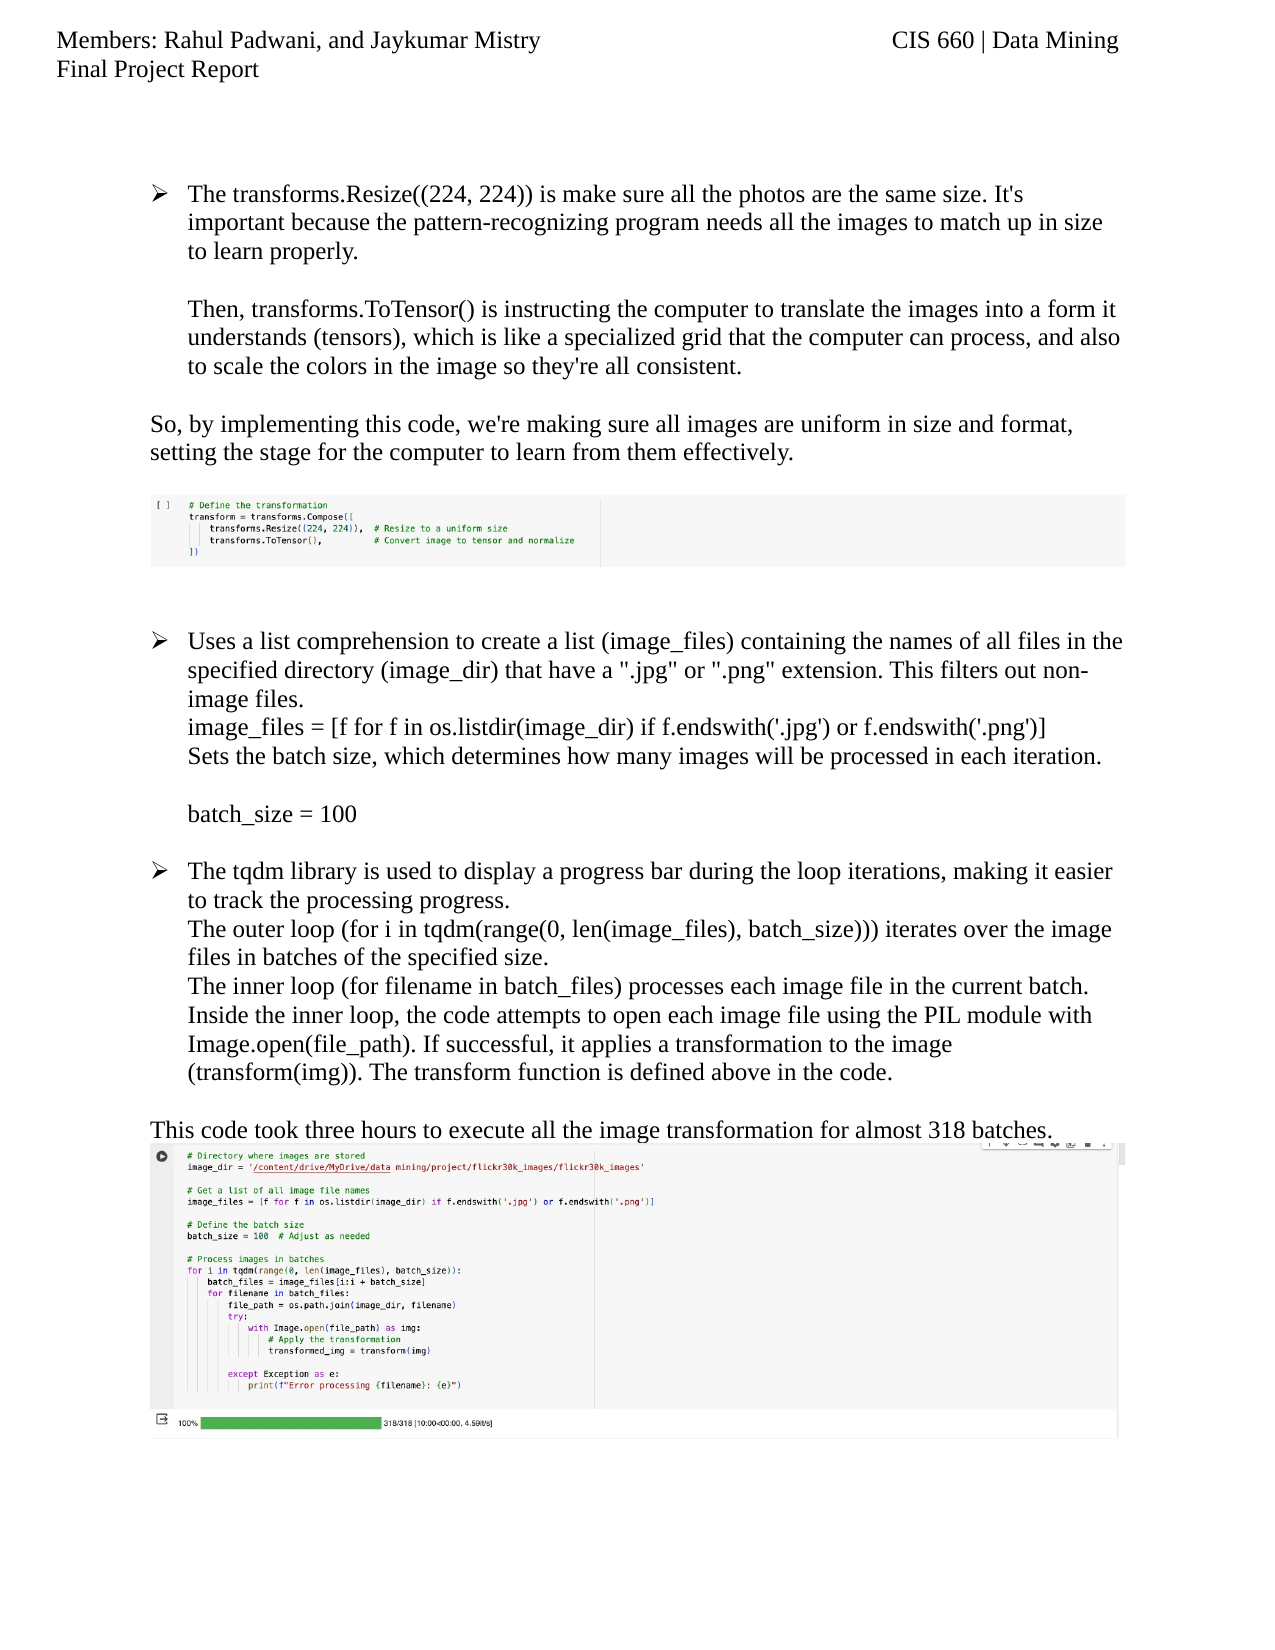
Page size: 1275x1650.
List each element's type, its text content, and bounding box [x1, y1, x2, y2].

list Uses a list comprehension to create a list (image_files) containing the names of all files in the specified directory (image_dir) that have a ".jpg" or ".png" extension. This filters out non-image files. [150, 626, 1125, 712]
list Then, transforms.ToTensor() is instructing the computer to translate the images into a form it understands (tensors), which is like a specialized grid that the computer can process, and also to scale the colors in the image so they're all consistent. [187, 294, 1125, 380]
list Sets the batch size, which determines how many images will be processed in each iteration. [187, 741, 1125, 770]
text This code took three hours to execute all the image transformation for almost 318 batches. [150, 1115, 1125, 1143]
list image_files = [f for f in os.listdir(image_dir) if f.endswith('.jpg') or f.endswith('.png')] [187, 712, 1125, 741]
list The outer loop (for i in tqdm(range(0, len(image_files), batch_size))) iterates over the image files in batches of the specified size. [187, 914, 1125, 971]
list batch_size = 100 [187, 799, 1125, 827]
list Inside the inner loop, the code attempts to open each image file using the PIL module with [187, 1000, 1125, 1029]
list The tqdm library is used to display a progress bar during the loop iterations, making it easier to track the processing progress. [150, 856, 1125, 914]
list Image.open(file_path). If successful, it applies a transformation to the image (transform(img)). The transform function is defined above in the code. [187, 1029, 1125, 1086]
picture [150, 1143, 1125, 1439]
list The inner loop (for filename in batch_files) processes each image file in the current batch. [187, 971, 1125, 1000]
text So, by implementing this code, we're making sure all images are uniform in size and format, setting the stage for the computer to learn from them effectively. [150, 409, 1125, 466]
picture [150, 495, 1125, 567]
list The transforms.Resize((224, 224)) is make sure all the photos are the same size. It's important because the pattern-recognizing program needs all the images to match up in size to learn properly. [150, 179, 1125, 265]
